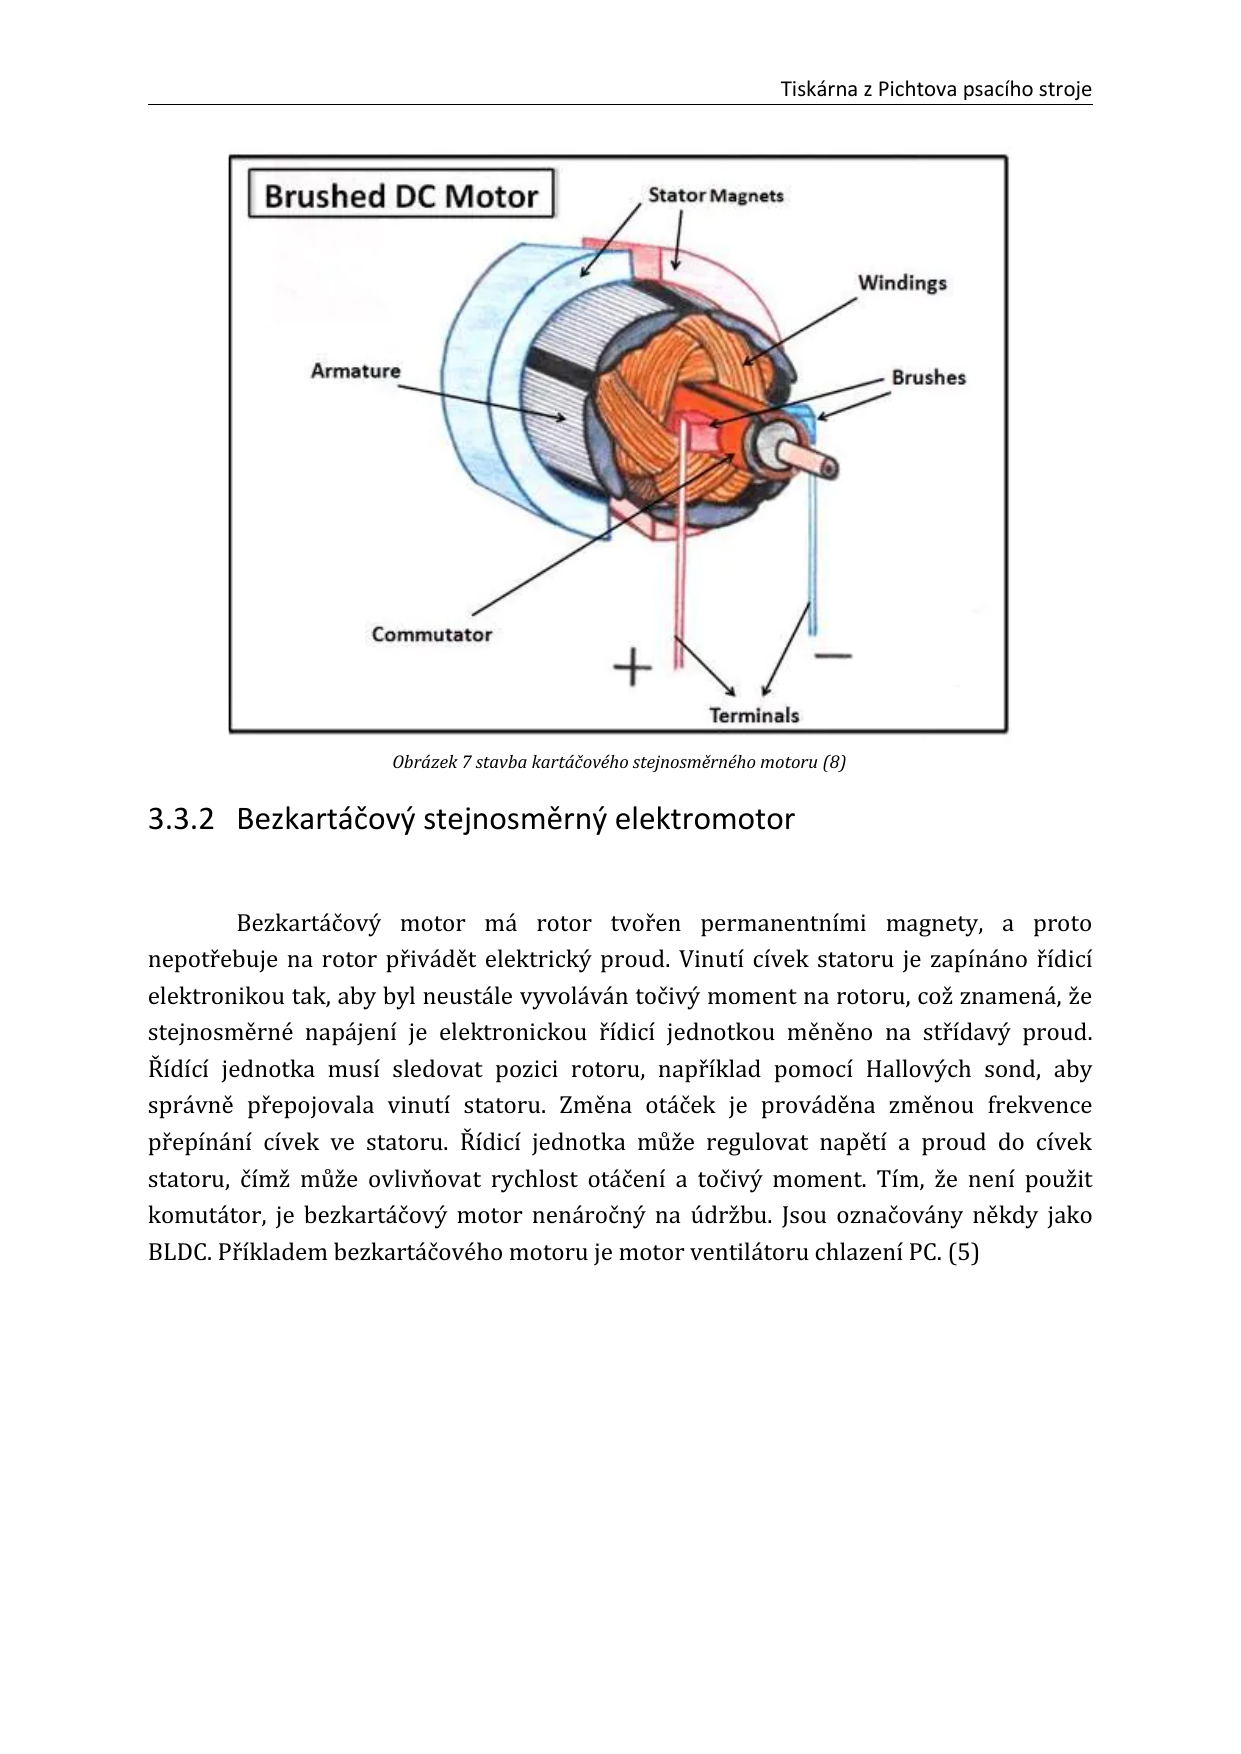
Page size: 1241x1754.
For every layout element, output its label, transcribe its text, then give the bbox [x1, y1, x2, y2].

picture [228, 147, 1012, 743]
subtitle Bezkartáčový stejnosměrný elektromotor [148, 797, 1093, 838]
text Obrázek 7 stavba kartáčového stejnosměrného motoru [148, 750, 1093, 772]
text Bezkartáčový motor má rotor tvořen permanentními magnety, a proto nepotřebuje na rotor přivádět elektrický proud. Vinutí cívek statoru je zapínáno řídicí elektronikou tak, aby byl neustále vyvoláván točivý moment na rotoru, což znamená, že stejnosměrné napájení je elektronickou řídicí jednotkou měněno na střídavý proud. Řídící jednotka musí sledovat pozici rotoru, například pomocí Hallových sond, aby správně přepojovala vinutí statoru. Změna otáček je prováděna změnou frekvence přepínání cívek ve statoru. Řídicí jednotka může regulovat napětí a proud do cívek statoru, čímž může ovlivňovat rychlost otáčení a točivý moment. Tím, že není použit komutátor, je bezkartáčový motor nenáročný na údržbu. Jsou označovány někdy jako BLDC. Příkladem bezkartáčového motoru je motor ventilátoru chlazení PC. [148, 907, 1093, 1266]
